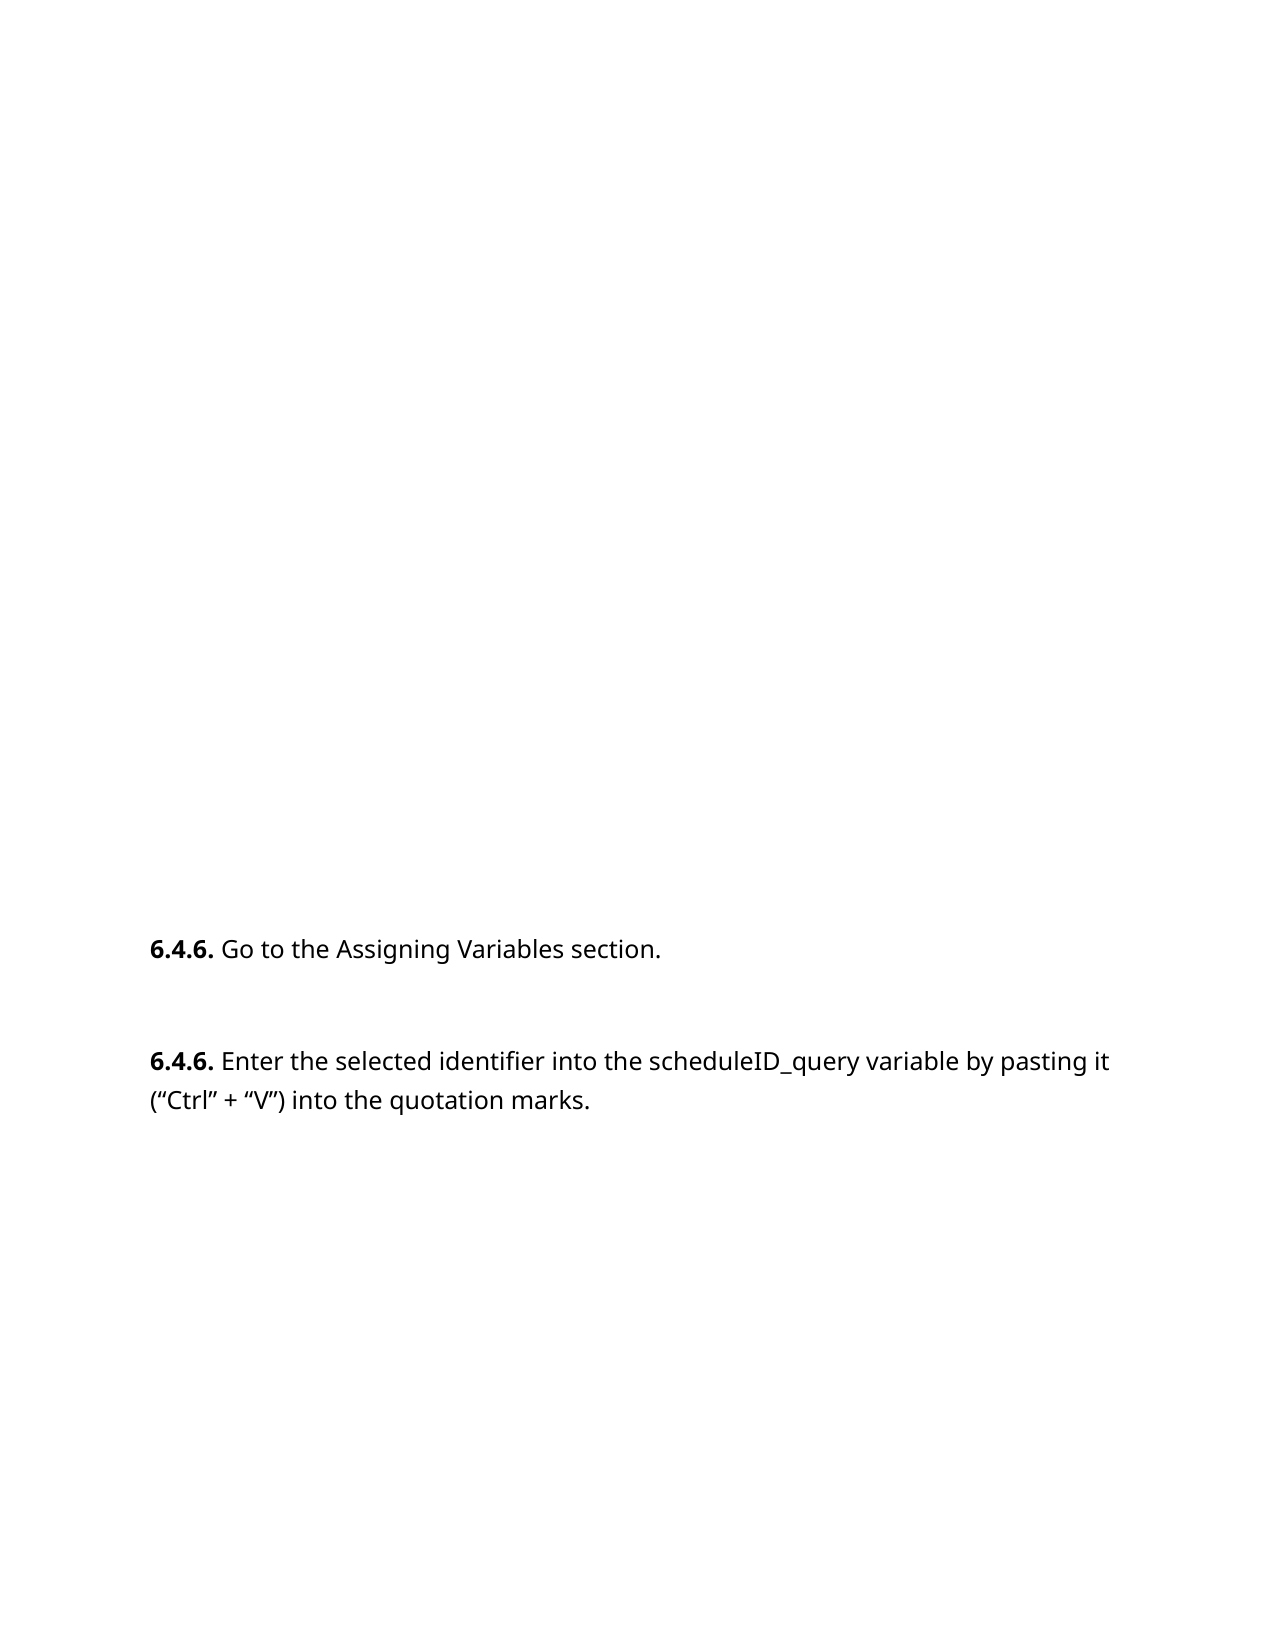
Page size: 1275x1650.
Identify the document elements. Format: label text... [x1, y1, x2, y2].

text 6.4.6. Go to the Assigning Variables section. [150, 932, 1125, 966]
text 6.4.6. Enter the selected identifier into the scheduleID_query variable by pasting it (“Ctrl” + “V”) into the quotation marks. [150, 1043, 1125, 1117]
